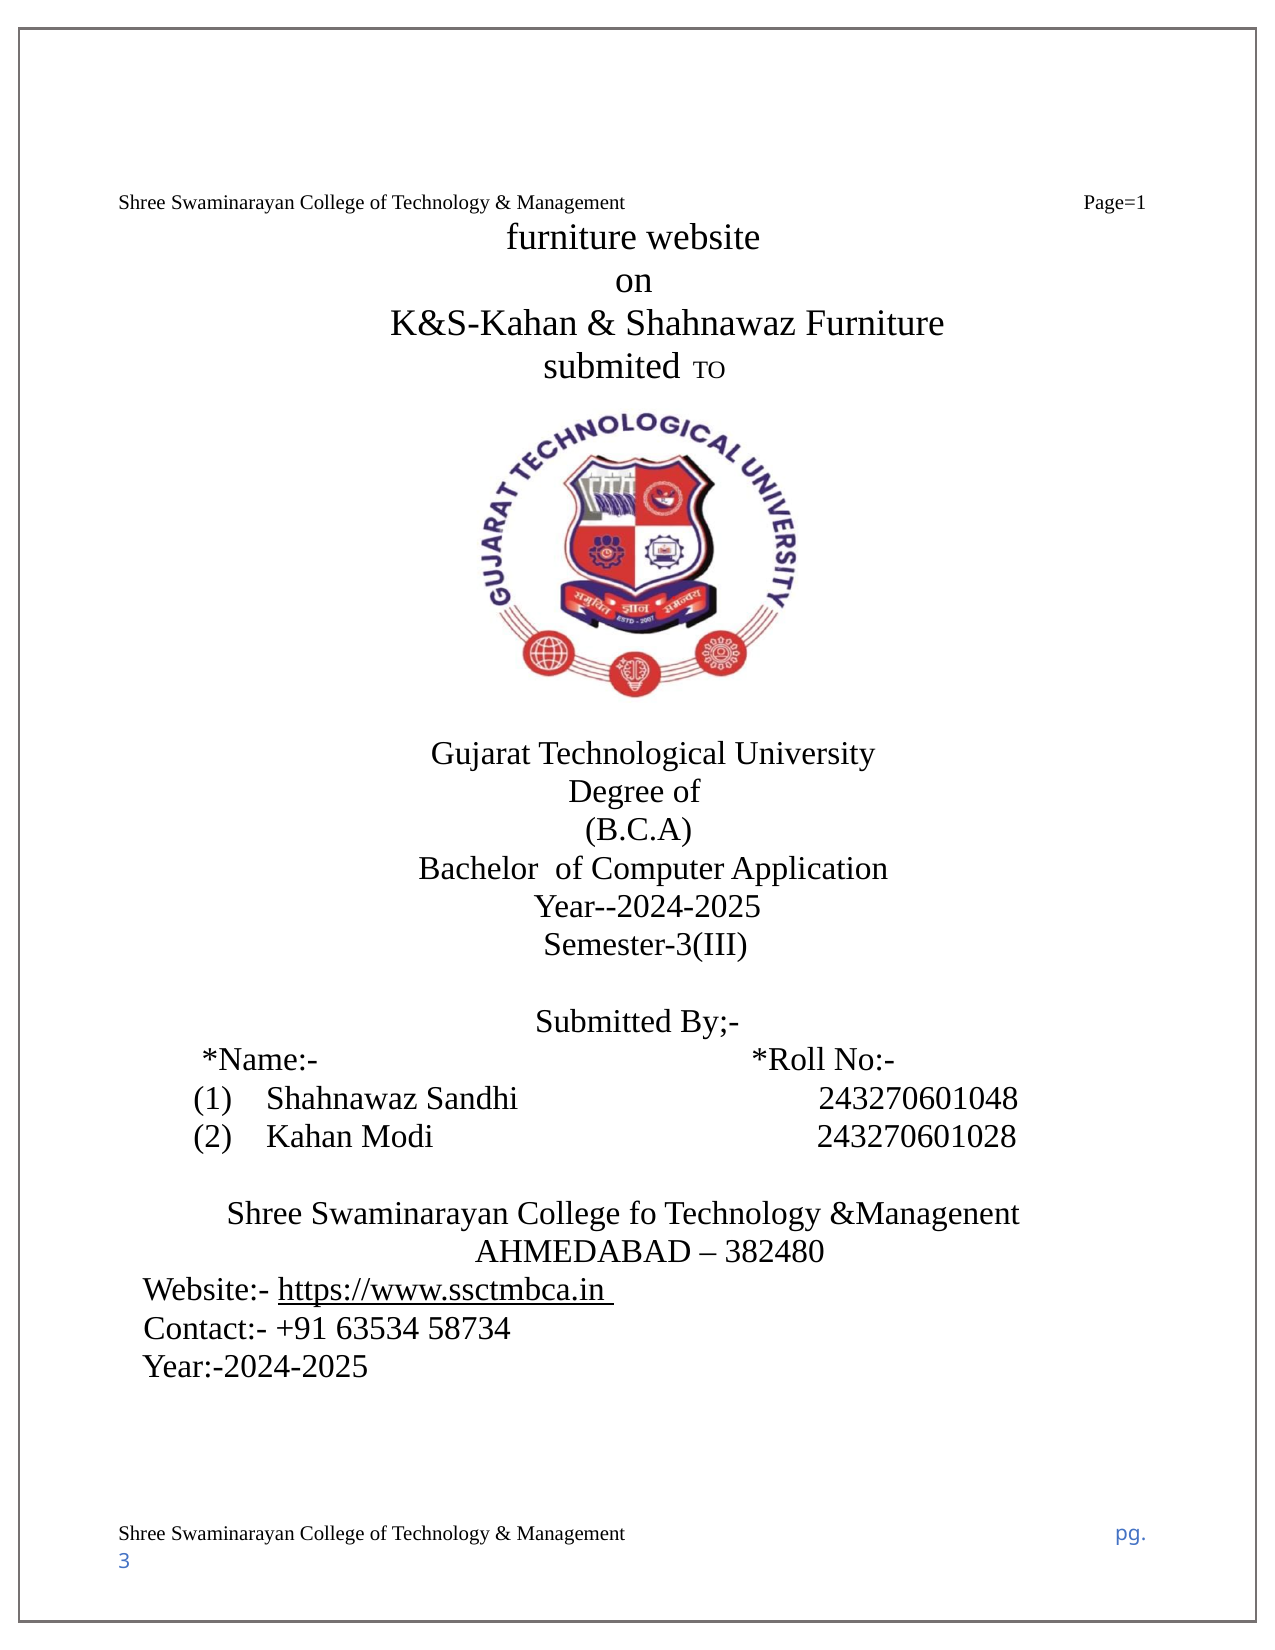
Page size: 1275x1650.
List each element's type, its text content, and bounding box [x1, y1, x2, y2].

text Website:- https://www.ssctmbca.in [118, 1270, 1157, 1308]
text Contact:- +91 63534 58734 [118, 1308, 1157, 1346]
text K&S-Kahan & Shahnawaz Furniture [118, 301, 1157, 344]
text Submitted By;- [118, 1001, 1157, 1040]
text on [118, 257, 1157, 301]
text Shree Swaminarayan College fo Technology &Managenent [118, 1193, 1157, 1231]
text *Name:- *Roll No:- [118, 1040, 1157, 1078]
text Year--2024-2025 [118, 886, 1157, 925]
text furniture website [118, 214, 1157, 257]
text Bachelor of Computer Application [118, 848, 1157, 886]
list Kahan Modi 243270601028 [193, 1116, 1157, 1155]
text Shree Swaminarayan College of Technology & Management Page=1 [118, 190, 1157, 214]
text AHMEDABAD – 382480 [118, 1231, 1157, 1270]
text (B.C.A) [118, 810, 1157, 848]
text Semester-3(III) [118, 925, 1157, 963]
text Year:-2024-2025 [118, 1346, 1157, 1385]
picture [465, 386, 810, 705]
text Gujarat Technological University [118, 733, 1157, 771]
list Shahnawaz Sandhi 243270601048 [193, 1078, 1157, 1116]
text submited TO [118, 344, 1157, 387]
text Degree of [118, 771, 1157, 810]
